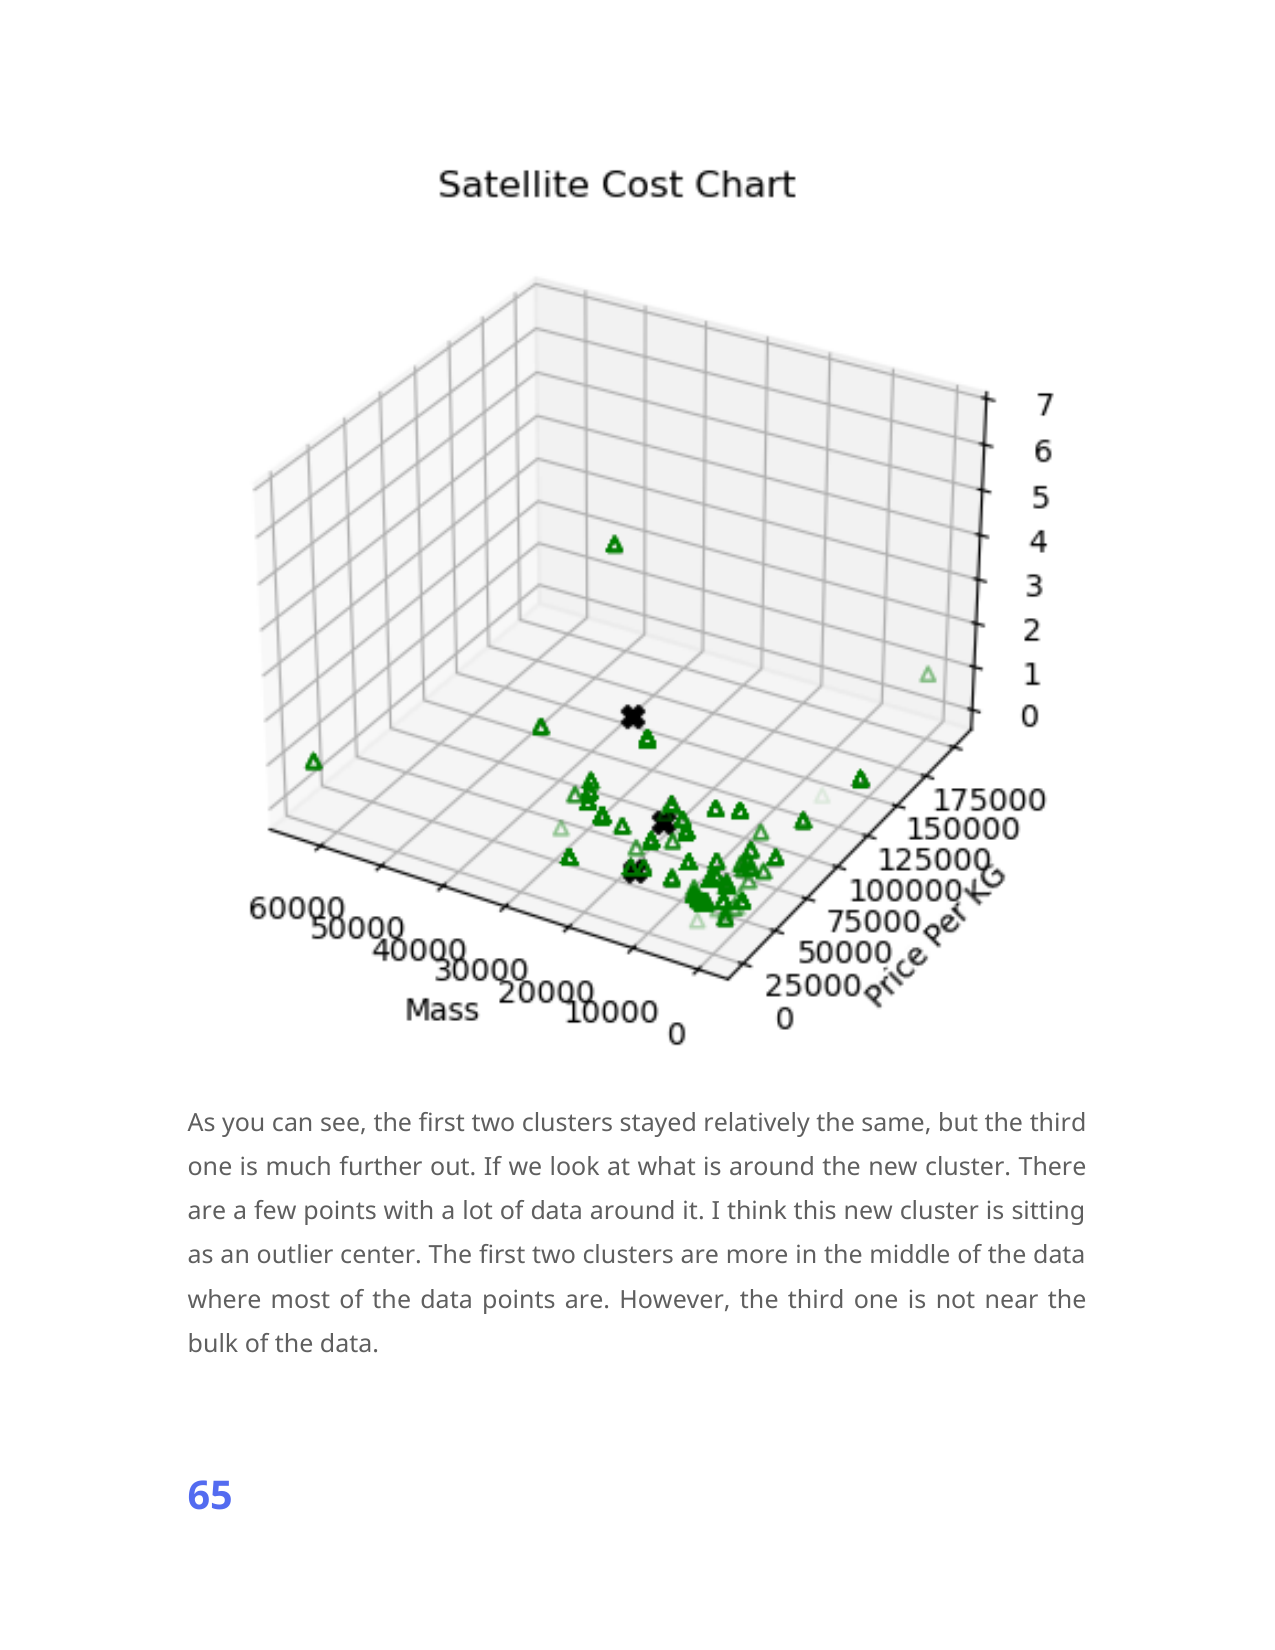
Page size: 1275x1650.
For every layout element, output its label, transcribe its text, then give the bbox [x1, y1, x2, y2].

picture [187, 150, 1076, 1074]
text As you can see, the first two clusters stayed relatively the same, but the third one is much further out. If we look at what is around the new cluster. There are a few points with a lot of data around it. I think this new cluster is sitting as an outlier center. The first two clusters are more in the middle of the data where most of the data points are. However, the third one is not near the bulk of the data. [187, 1104, 1087, 1359]
